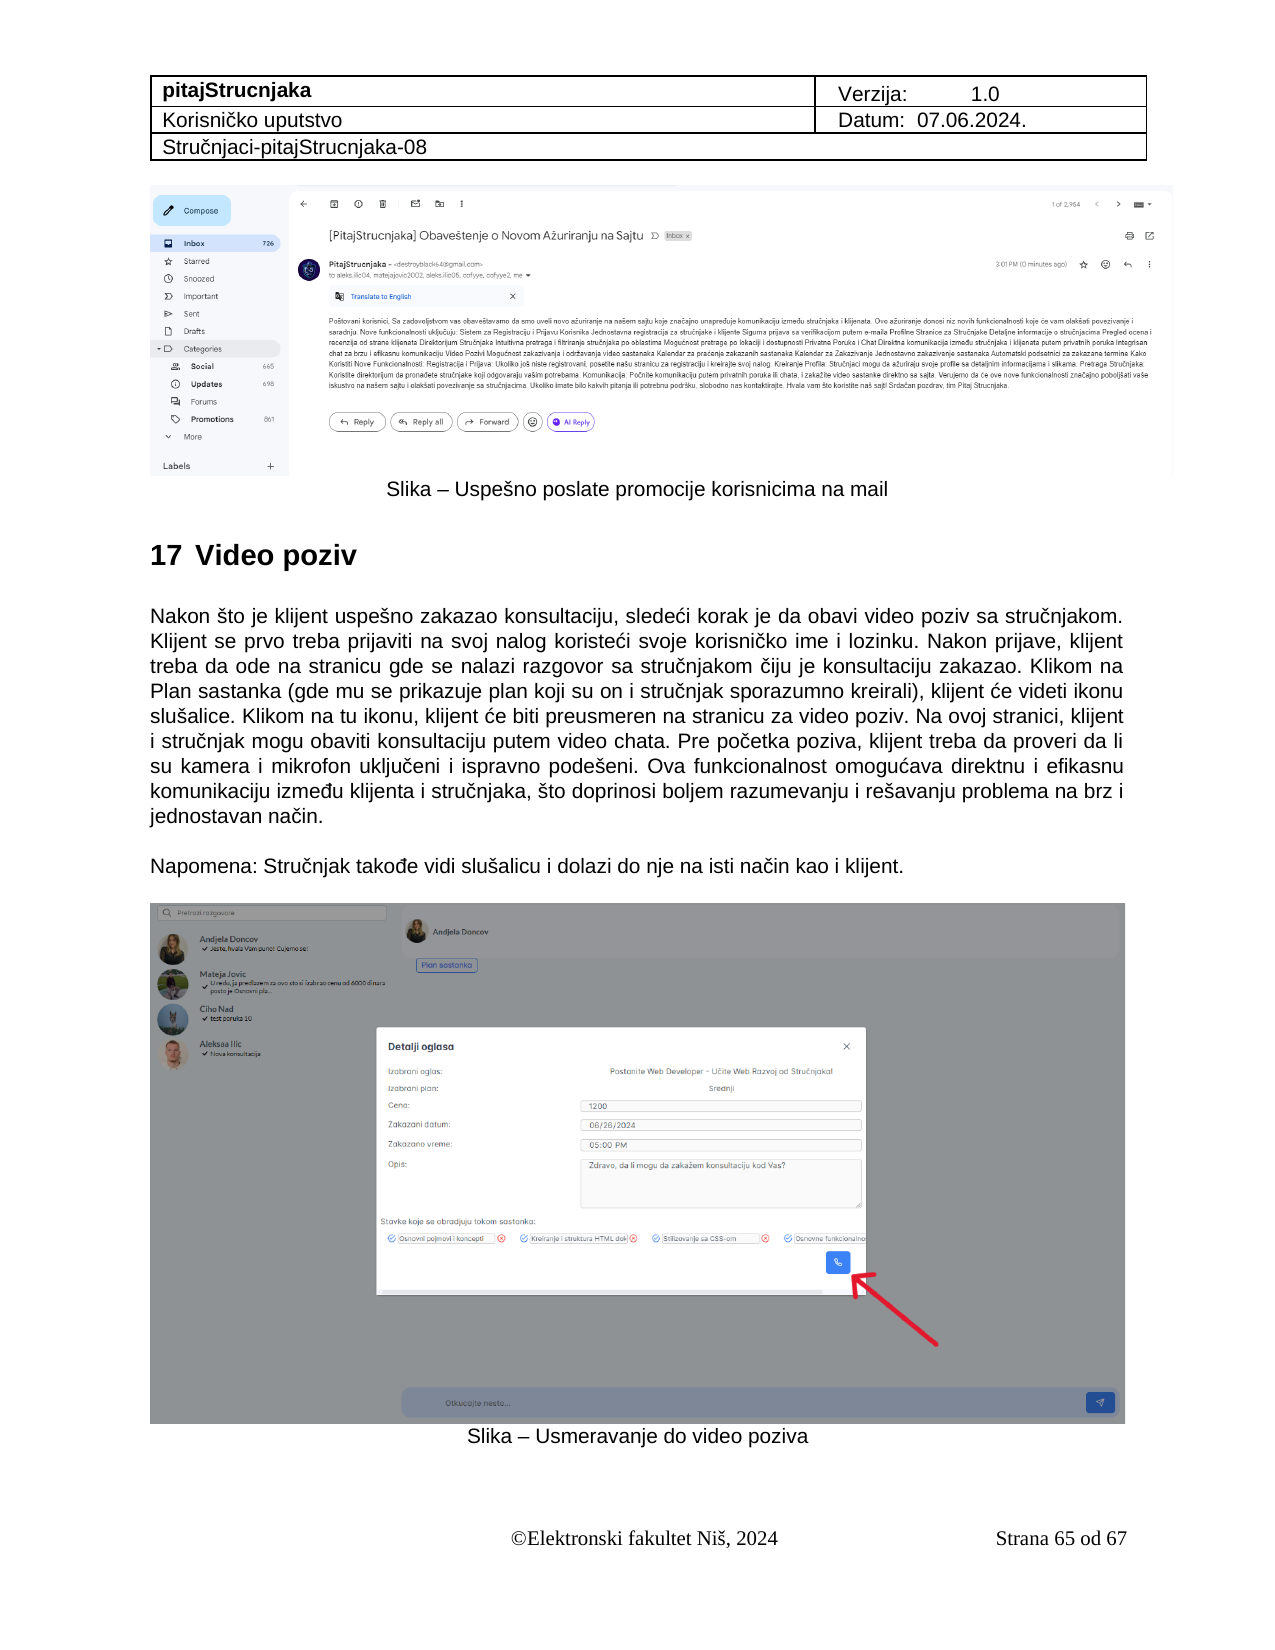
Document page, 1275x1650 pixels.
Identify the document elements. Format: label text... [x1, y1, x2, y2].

picture [150, 903, 1125, 1424]
text Napomena: Stručnjak takođe vidi slušalicu i dolazi do nje na isti način kao i klijent. [150, 853, 1125, 878]
text Nakon što je klijent uspešno zakazao konsultaciju, sledeći korak je da obavi video poziv sa stručnjakom. Klijent se prvo treba prijaviti na svoj nalog koristeći svoje korisničko ime i lozinku. Nakon prijave, klijent treba da ode na stranicu gde se nalazi razgovor sa stručnjakom čiju je konsultaciju zakazao. Klikom na Plan sastanka (gde mu se prikazuje plan koji su on i stručnjak sporazumno kreirali), klijent će videti ikonu slušalice. Klikom na tu ikonu, klijent će biti preusmeren na stranicu za video poziv. Na ovoj stranici, klijent i stručnjak mogu obaviti konsultaciju putem video chata. Pre početka poziva, klijent treba da proveri da li su kamera i mikrofon uključeni i ispravno podešeni. Ova funkcionalnost omogućava direktnu i efikasnu komunikaciju između klijenta i stručnjaka, što doprinosi boljem razumevanju i rešavanju problema na brz i jednostavan način. [150, 603, 1125, 828]
text Slika – Usmeravanje do video poziva [150, 1424, 1125, 1448]
subtitle Video poziv [150, 538, 1125, 572]
picture [150, 185, 1174, 476]
text Slika – Uspešno poslate promocije korisnicima na mail [150, 476, 1125, 501]
